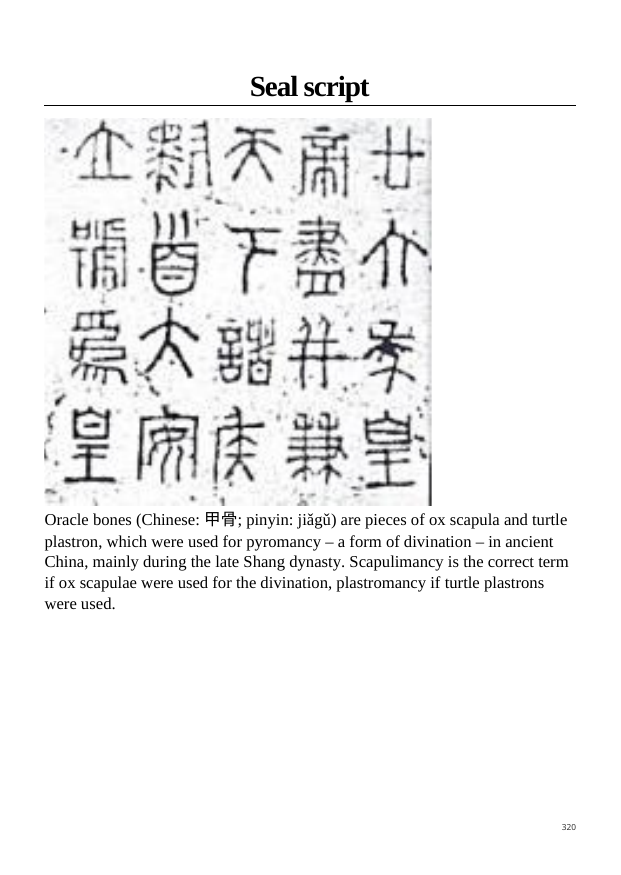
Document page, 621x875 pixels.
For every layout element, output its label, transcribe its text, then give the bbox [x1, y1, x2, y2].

text Oracle bones (Chinese: 甲骨; pinyin: jiǎgǔ) are pieces of ox scapula and turtle plastron, which were used for pyromancy – a form of divination – in ancient China, mainly during the late Shang dynasty. Scapulimancy is the correct term if ox scapulae were used for the divination, plastromancy if turtle plastrons were used. [44, 507, 576, 613]
picture [44, 118, 432, 506]
subtitle Seal script [44, 69, 576, 105]
